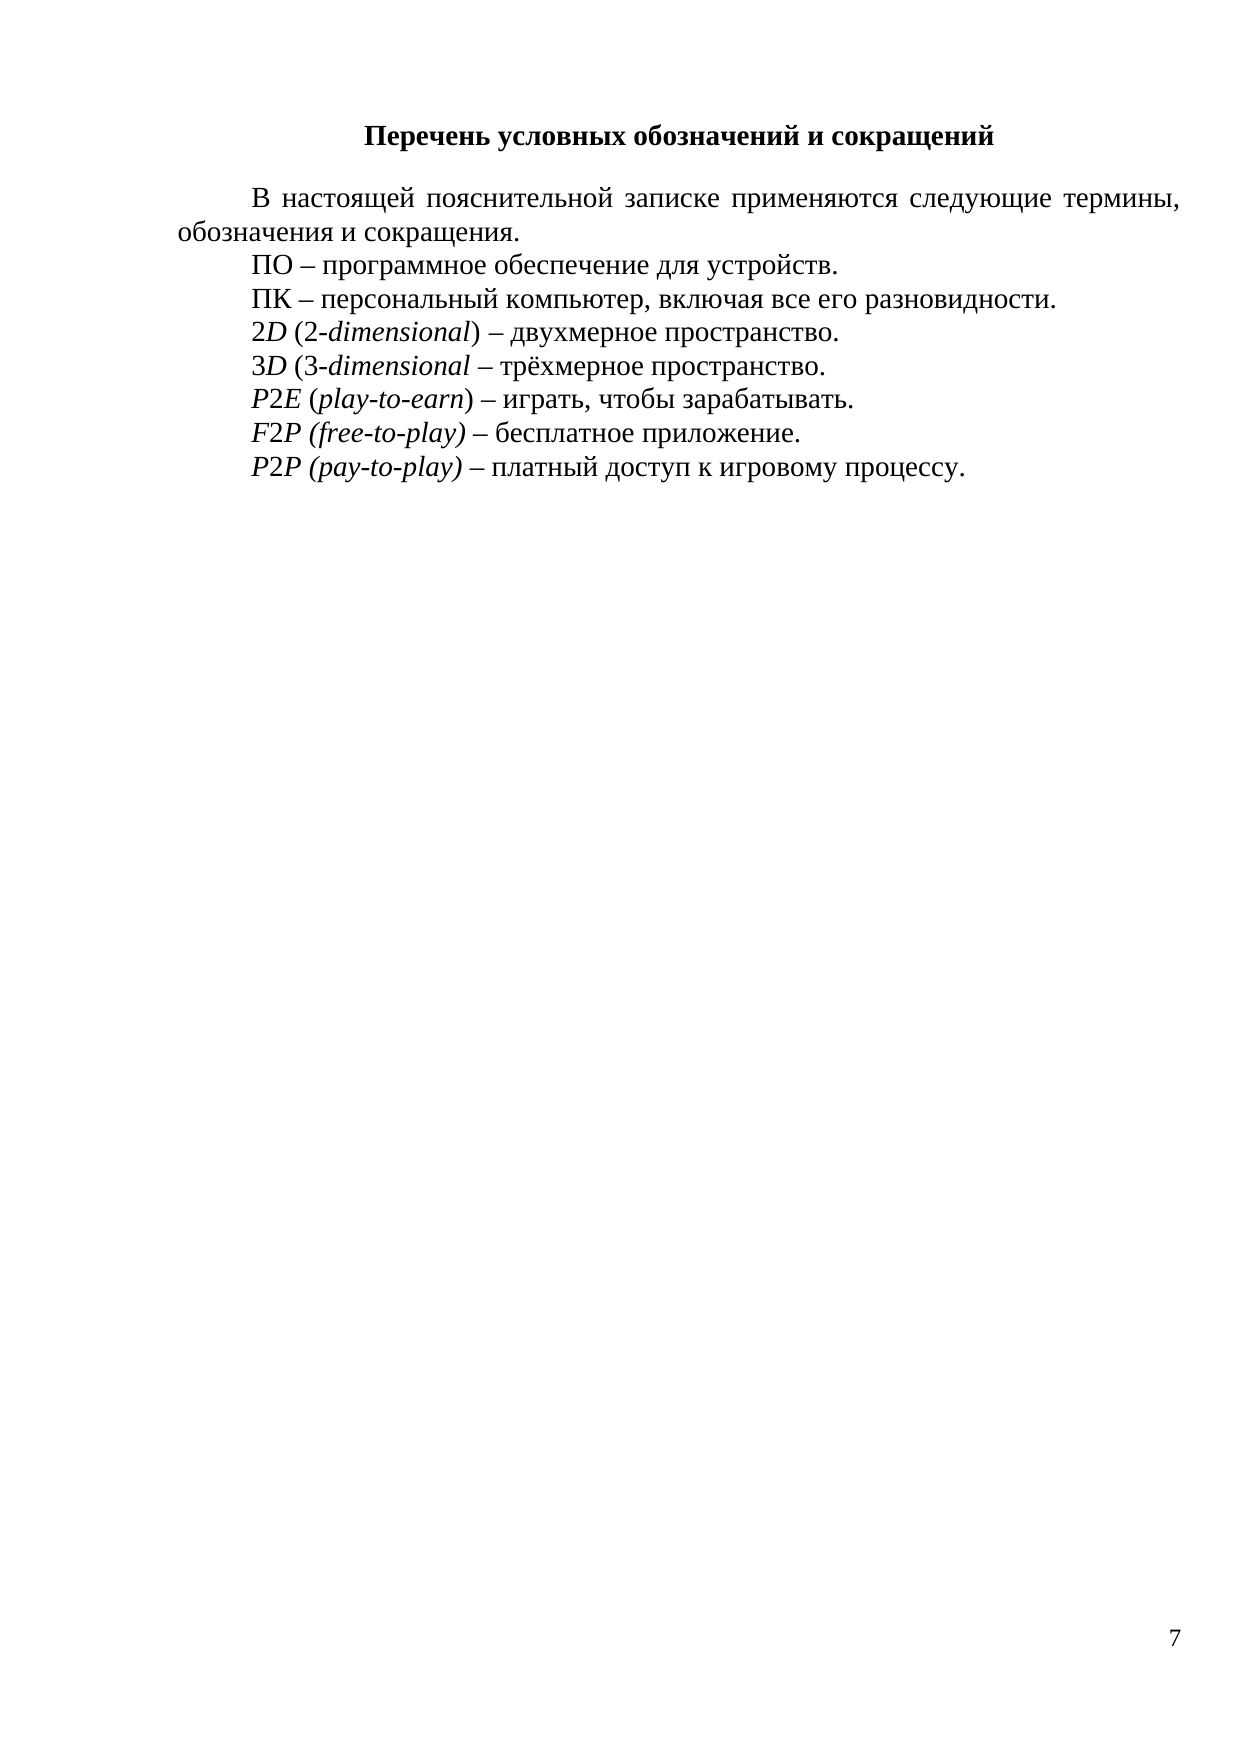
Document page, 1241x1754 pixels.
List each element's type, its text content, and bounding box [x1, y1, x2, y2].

subtitle Перечень условных обозначений и сокращений [177, 118, 1181, 152]
text P2E (play-to-earn) – играть, чтобы зарабатывать. [177, 382, 1181, 415]
text 2D (2-dimensional) – двухмерное пространство. [177, 314, 1181, 348]
text ПК – персональный компьютер, включая все его разновидности. [177, 281, 1181, 314]
text P2P (pay-to-play) – платный доступ к игровому процессу. [177, 449, 1181, 482]
text В настоящей пояснительной записке применяются следующие термины, обозначения и сокращения. [177, 180, 1181, 247]
text 3D (3-dimensional – трёхмерное пространство. [177, 348, 1181, 382]
text ПО – программное обеспечение для устройств. [177, 247, 1181, 281]
text F2P (free-to-play) – бесплатное приложение. [177, 415, 1181, 449]
